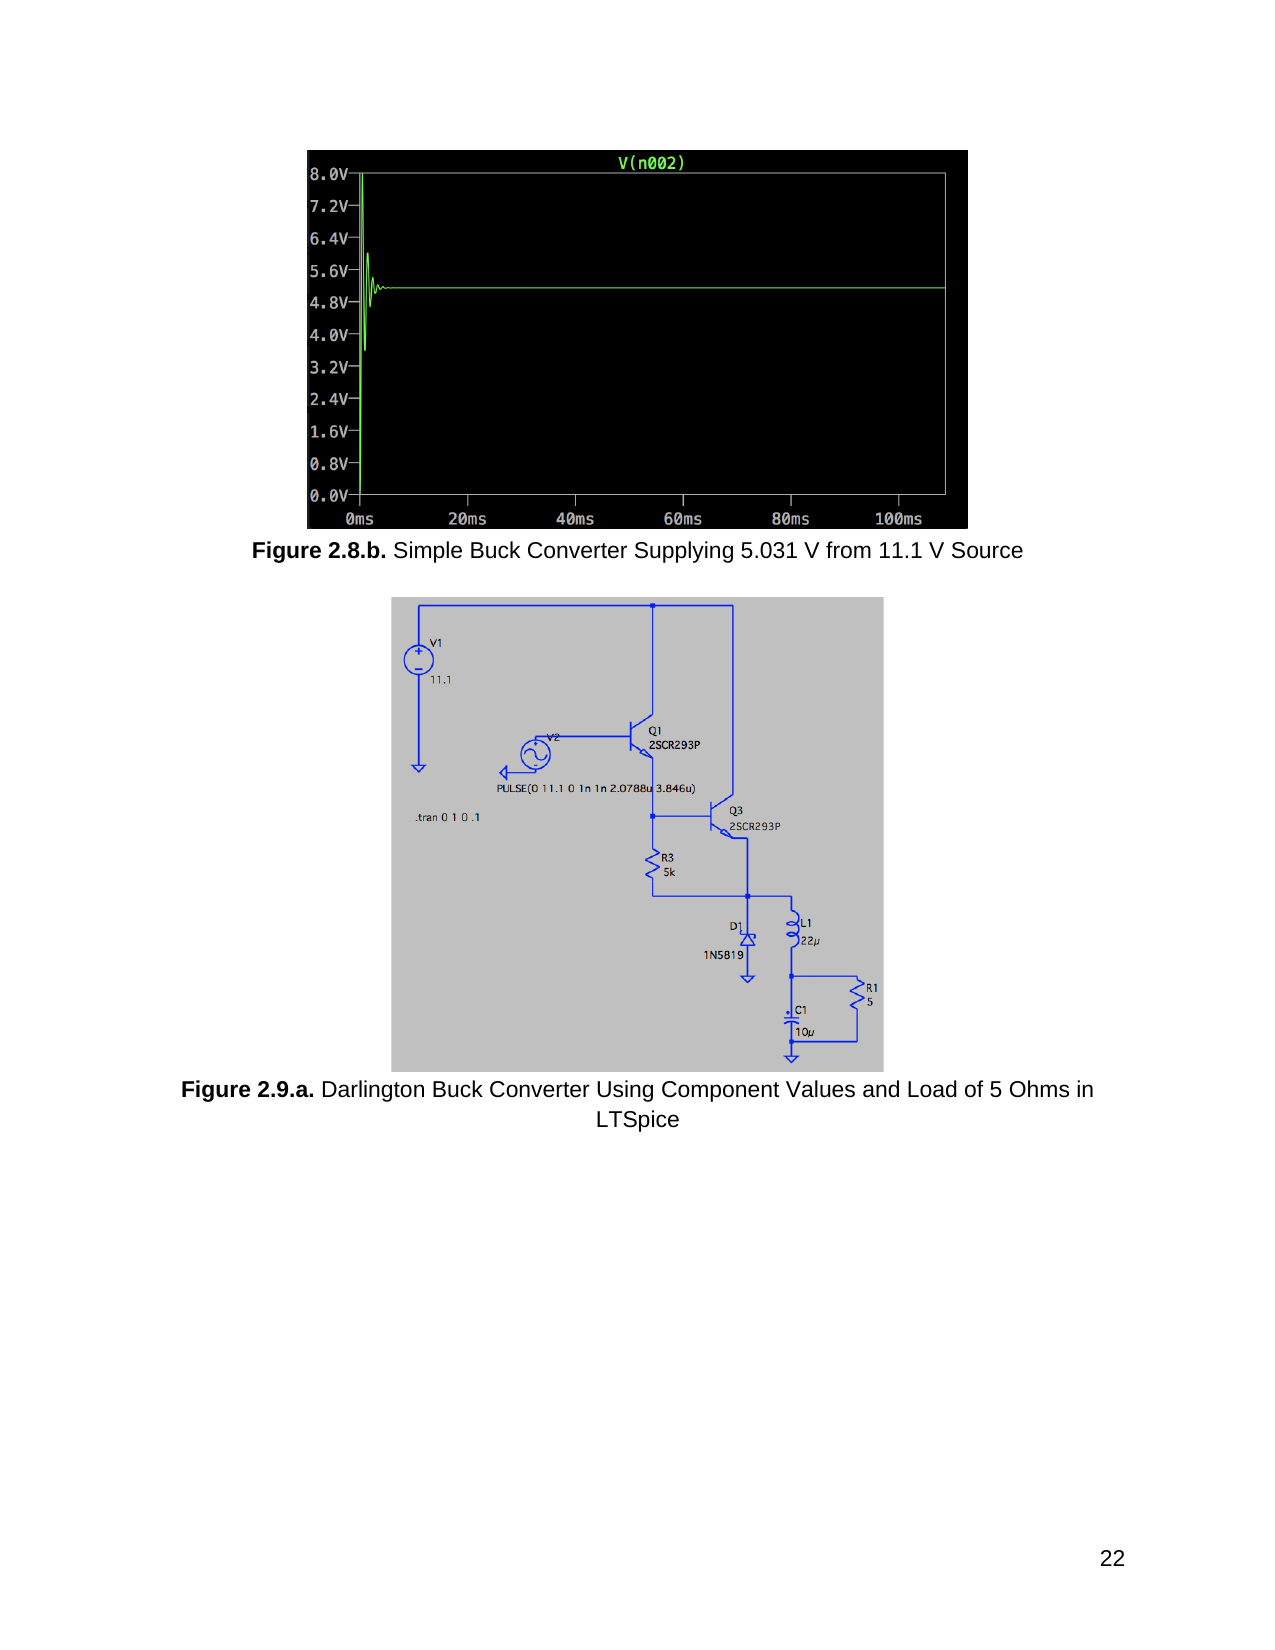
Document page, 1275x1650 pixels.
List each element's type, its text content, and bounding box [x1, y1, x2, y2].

text Figure 2.8.b. Simple Buck Converter Supplying 5.031 V from 11.1 V Source [150, 537, 1125, 563]
picture [391, 597, 884, 1072]
picture [307, 150, 968, 529]
text Figure 2.9.a. Darlington Buck Converter Using Component Values and Load of 5 Ohms in LTSpice [150, 1076, 1125, 1132]
